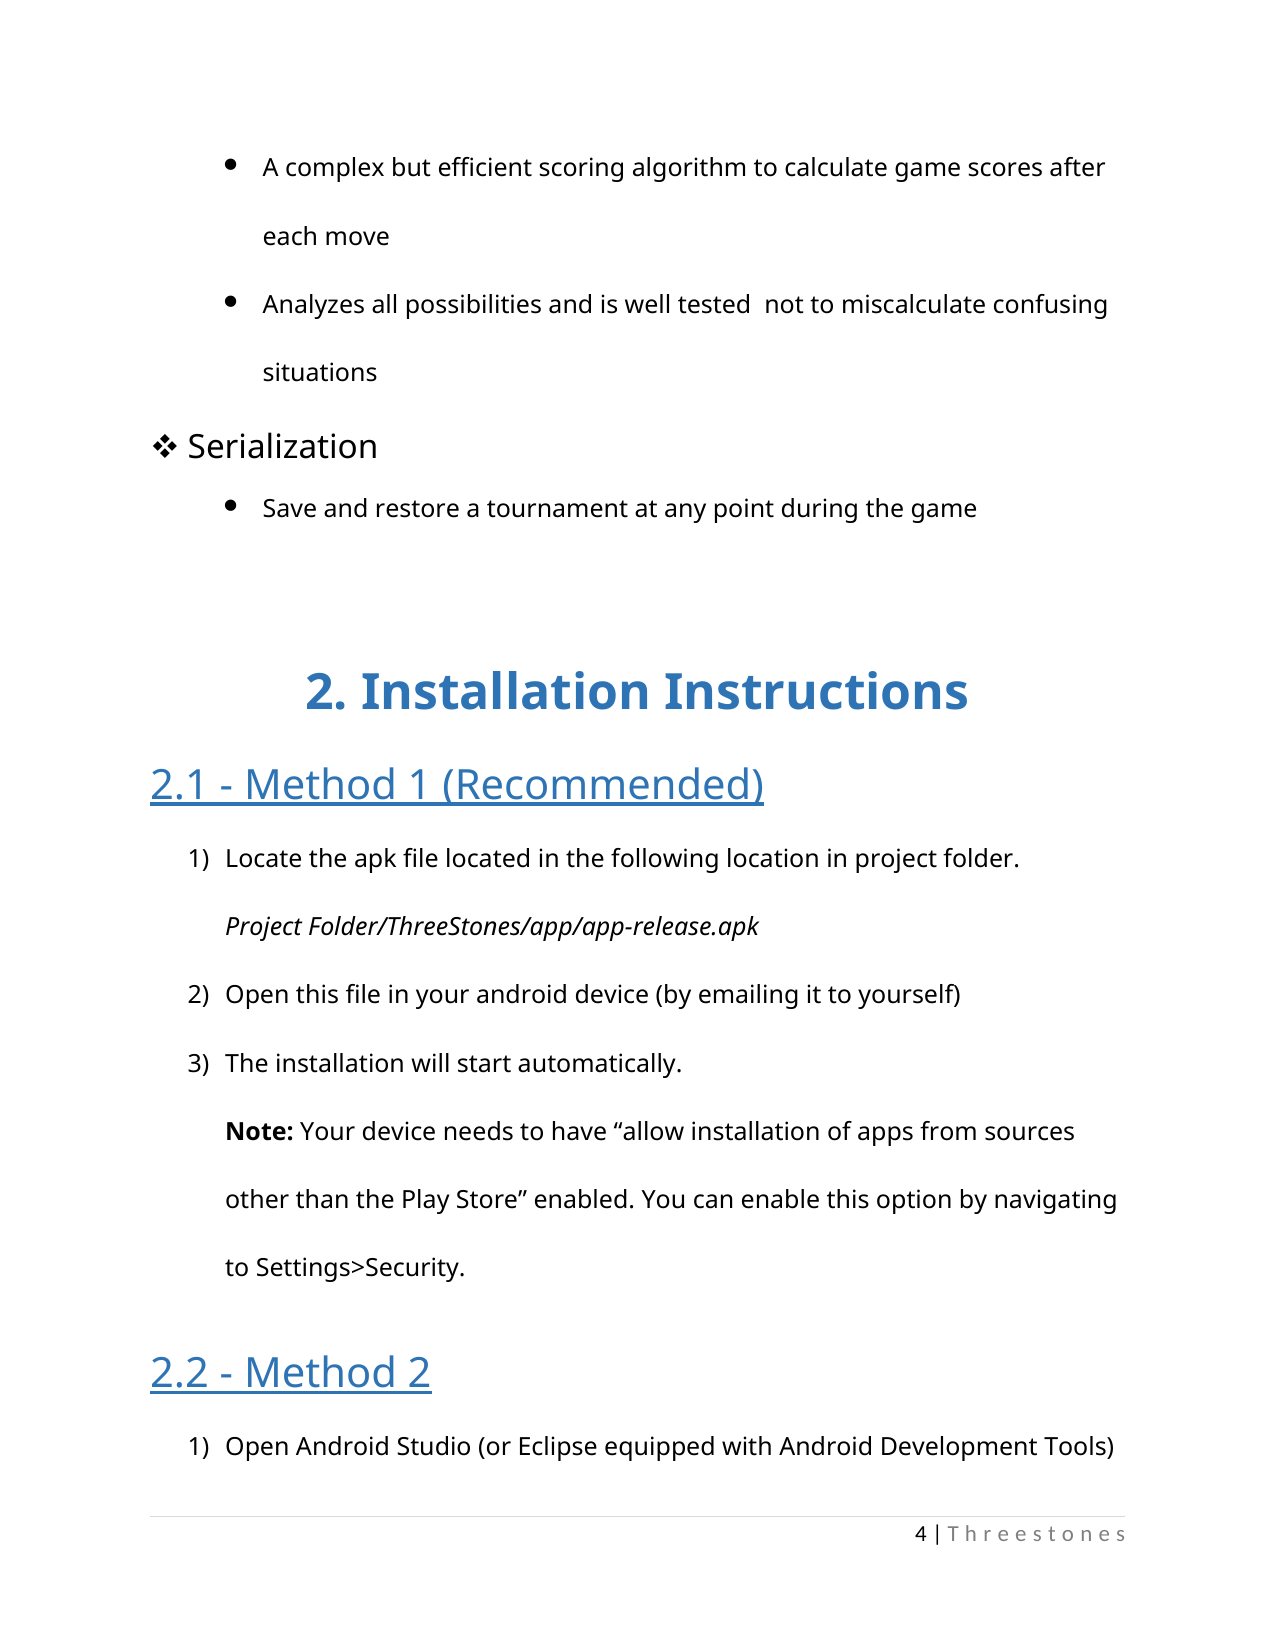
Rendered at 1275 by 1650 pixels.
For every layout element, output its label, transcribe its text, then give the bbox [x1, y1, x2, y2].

subtitle 2.2 - Method 2 [150, 1343, 1125, 1399]
list Open this file in your android device (by emailing it to yourself) [187, 977, 1125, 1011]
list Note: Your device needs to have “allow installation of apps from sources other than the Play Store” enabled. You can enable this option by navigating to Settings>Security. [225, 1113, 1125, 1284]
subtitle 2.1 - Method 1 (Recommended) [150, 754, 1125, 811]
subtitle 2. Installation Instructions [150, 656, 1125, 724]
list Locate the apk file located in the following location in project folder. [187, 841, 1125, 875]
list A complex but efficient scoring algorithm to calculate game scores after each move [225, 150, 1125, 252]
list The installation will start automatically. [187, 1045, 1125, 1079]
list Analyzes all possibilities and is well tested not to miscalculate confusing situations [225, 286, 1125, 388]
list Serialization [150, 422, 1125, 468]
text Project Folder/ThreeStones/app/app-release.apk [225, 909, 1125, 943]
list Save and restore a tournament at any point during the game [225, 491, 1125, 525]
list Open Android Studio (or Eclipse equipped with Android Development Tools) [187, 1429, 1125, 1463]
